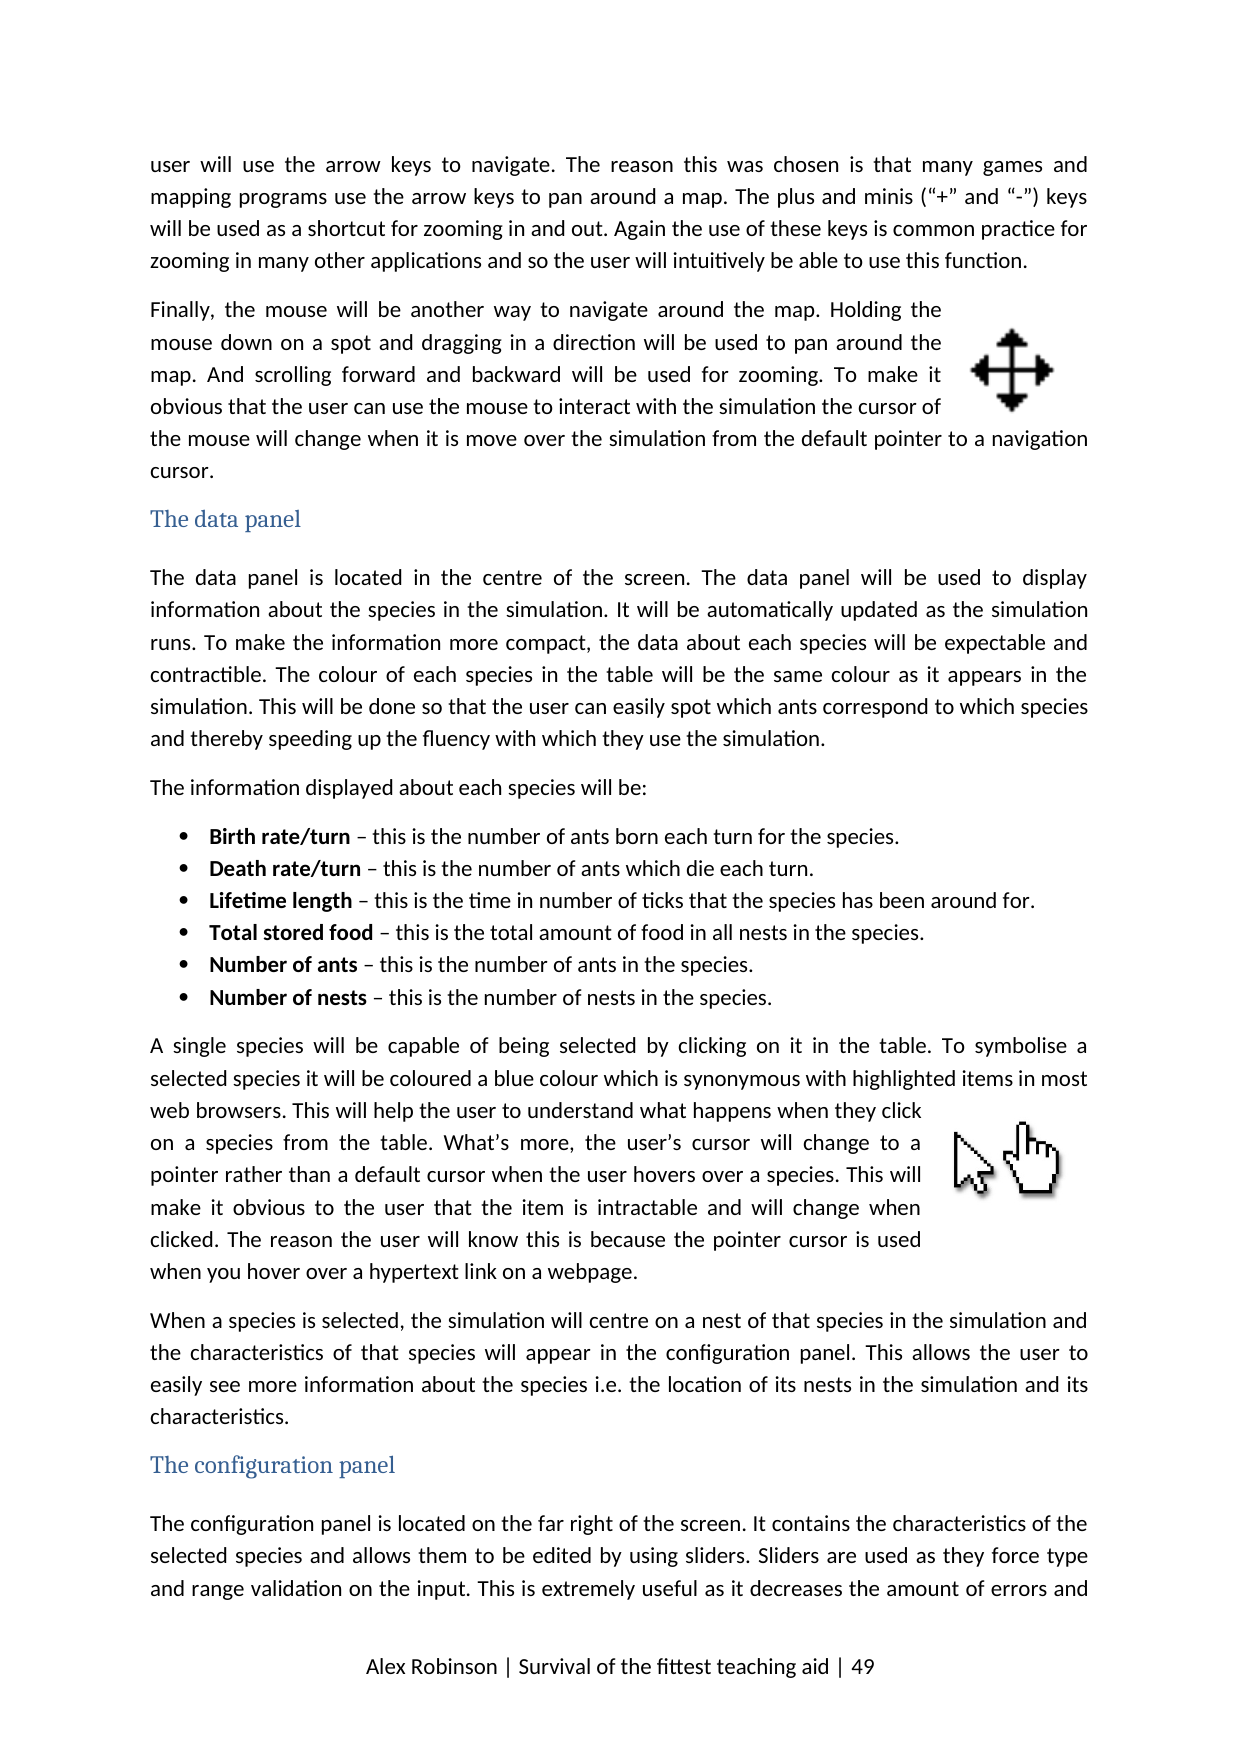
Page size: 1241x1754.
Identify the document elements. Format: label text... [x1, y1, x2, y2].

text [150, 150, 1090, 274]
list Birth rate/turn – this is the number of ants born each turn for the species. [179, 822, 1090, 850]
list Lifetime length – this is the time in number of ticks that the species has been around for. [179, 886, 1090, 914]
list Death rate/turn – this is the number of ants which die each turn. [179, 854, 1090, 882]
text When a species is selected, the simulation will centre on a nest of that species in the simulation and the characteristics of that species will appear in the configuration panel. This allows the user to easily see more information about the species i.e. the location of its nests in the simulation and its characteristics. [150, 1306, 1090, 1430]
subtitle The configuration panel [150, 1451, 1090, 1480]
picture [942, 1106, 1076, 1227]
text The data panel is located in the centre of the screen. The data panel will be used to display information about the species in the simulation. It will be automatically updated as the simulation runs. To make the information more compact, the data about each species will be expectable and contractible. The colour of each species in the table will be the same colour as it appears in the simulation. This will be done so that the user can easily spot which ants correspond to which species and thereby speeding up the fluency with which they use the simulation. [150, 563, 1090, 752]
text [150, 1509, 1090, 1602]
text Finally, the mouse will be another way to navigate around the map. Holding the mouse down on a spot and dragging in a direction will be used to pan around the map. And scrolling forward and backward will be used for zooming. To make it obvious that the user can use the mouse to interact with the simulation the cursor of the mouse will change when it is move over the simulation from the default pointer to a navigation cursor. [150, 295, 1090, 484]
list Number of nests – this is the number of nests in the species. [179, 983, 1090, 1011]
subtitle The data panel [150, 505, 1090, 534]
picture [962, 319, 1063, 423]
text A single species will be capable of being selected by clicking on it in the table. To symbolise a selected species it will be coloured a blue colour which is synonymous with highlighted items in most web browsers. This will help the user to understand what happens when they click on a species from the table. What’s more, the user’s cursor will change to a pointer rather than a default cursor when the user hovers over a species. This will make it obvious to the user that the item is intractable and will change when clicked. The reason the user will know this is because the pointer cursor is used when you hover over a hypertext link on a webpage. [150, 1032, 1090, 1285]
list Number of ants – this is the number of ants in the species. [179, 951, 1090, 979]
list Total stored food – this is the total amount of food in all nests in the species. [179, 918, 1090, 946]
text The information displayed about each species will be: [150, 773, 1090, 801]
